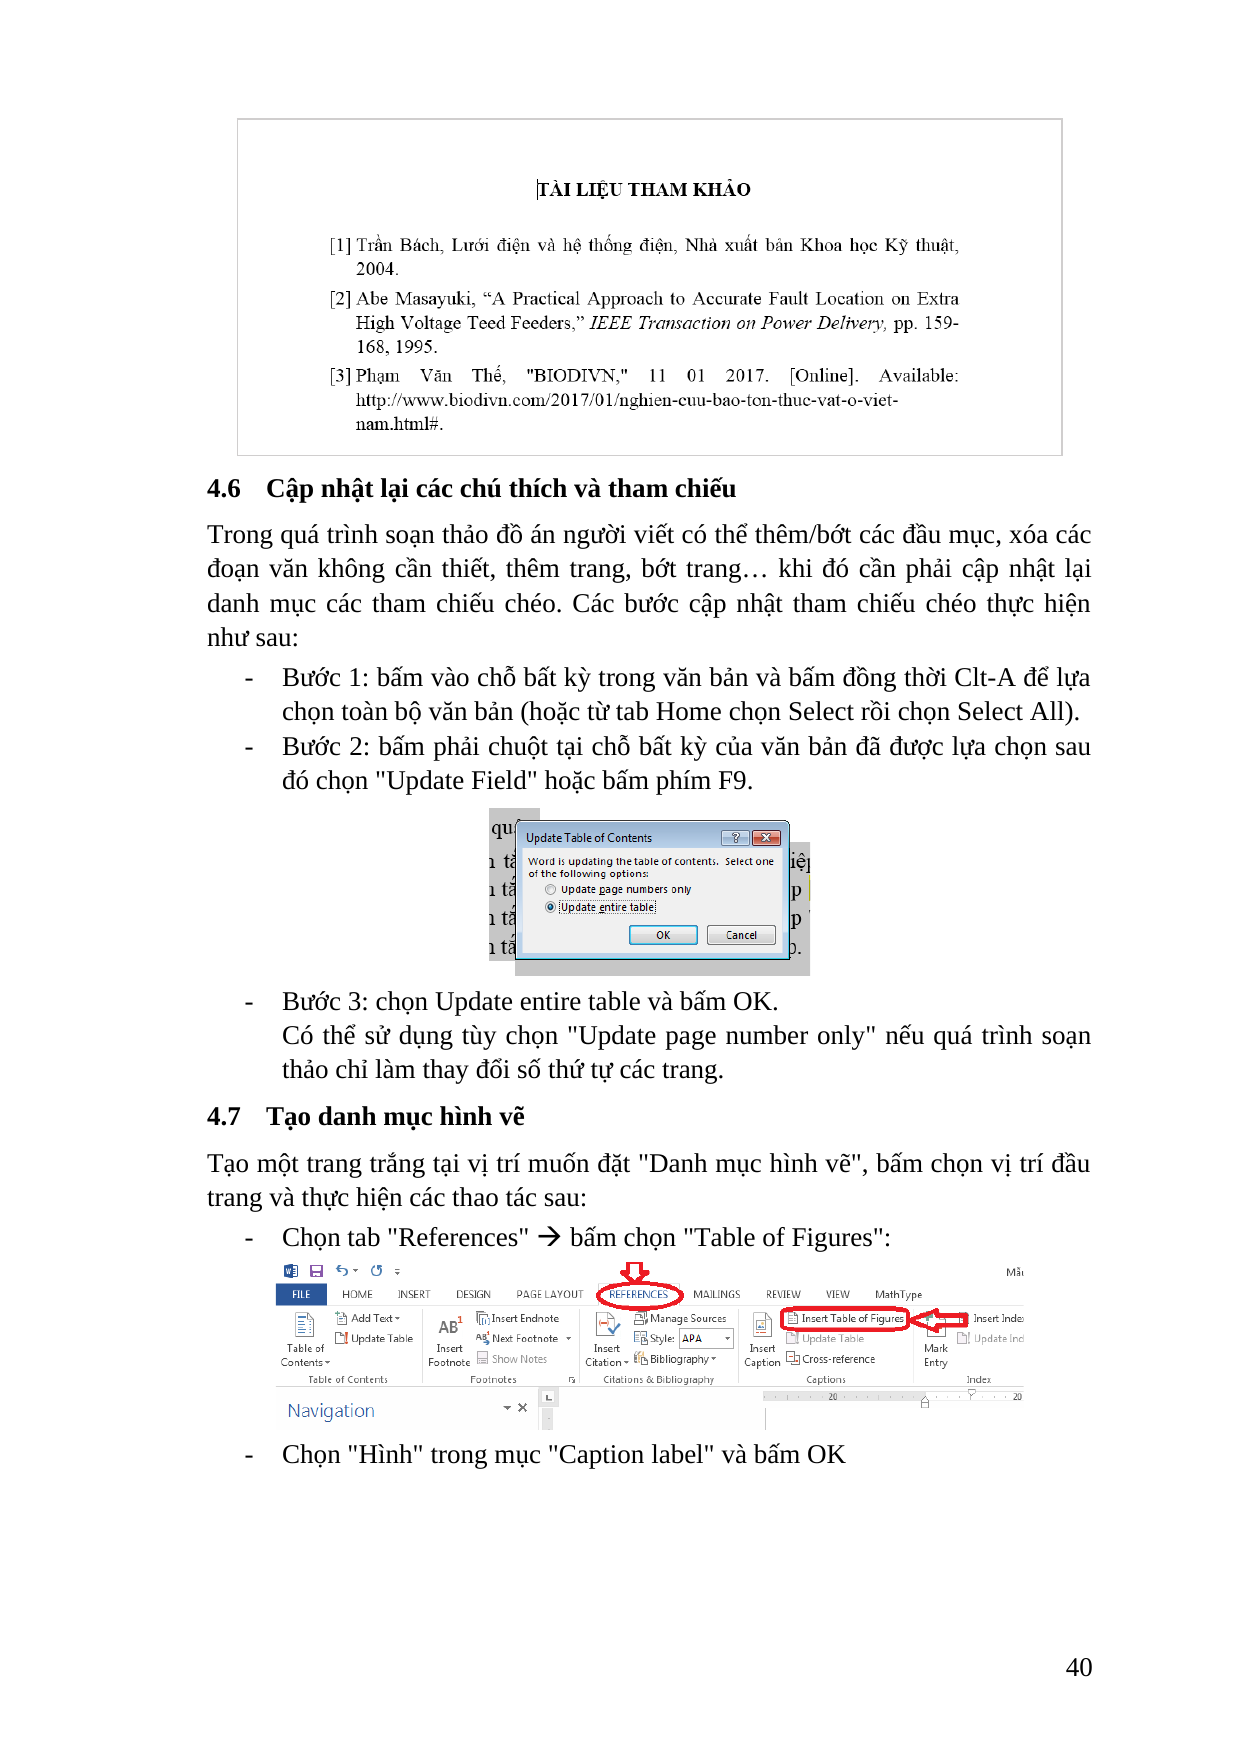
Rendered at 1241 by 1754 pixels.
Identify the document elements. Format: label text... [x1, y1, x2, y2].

subtitle Tạo danh mục hình vẽ [207, 1100, 1092, 1131]
picture [489, 804, 811, 976]
list Bước 3: chọn Update entire table và bấm OK. [244, 985, 1092, 1016]
list Bước 1: bấm vào chỗ bất kỳ trong văn bản và bấm đồng thời Clt-A để lựa chọn toàn bộ văn bản (hoặc từ tab Home chọn Select rồi chọn Select All). [244, 661, 1092, 727]
subtitle Cập nhật lại các chú thích và tham chiếu [207, 472, 1092, 503]
list Chọn "Hình" trong mục "Caption label" và bấm OK [244, 1439, 1092, 1470]
text Trong quá trình soạn thảo đồ án người viết có thể thêm/bớt các đầu mục, xóa các đoạn văn không cần thiết, thêm trang, bớt trang… khi đó cần phải cập nhật lại danh mục các tham chiếu chéo. Các bước cập nhật tham chiếu chéo thực hiện như sau: [207, 518, 1092, 652]
picture [238, 120, 1061, 455]
picture [275, 1262, 1024, 1430]
list Có thể sử dụng tùy chọn "Update page number only" nếu quá trình soạn thảo chỉ làm thay đổi số thứ tự các trang. [282, 1019, 1092, 1085]
list Bước 2: bấm phải chuột tại chỗ bất kỳ của văn bản đã được lựa chọn sau đó chọn "Update Field" hoặc bấm phím F9. [244, 729, 1092, 795]
text Tạo một trang trắng tại vị trí muốn đặt "Danh mục hình vẽ", bấm chọn vị trí đầu trang và thực hiện các thao tác sau: [207, 1147, 1092, 1212]
list Chọn tab "References" bấm chọn "Table of Figures": [244, 1221, 1092, 1253]
